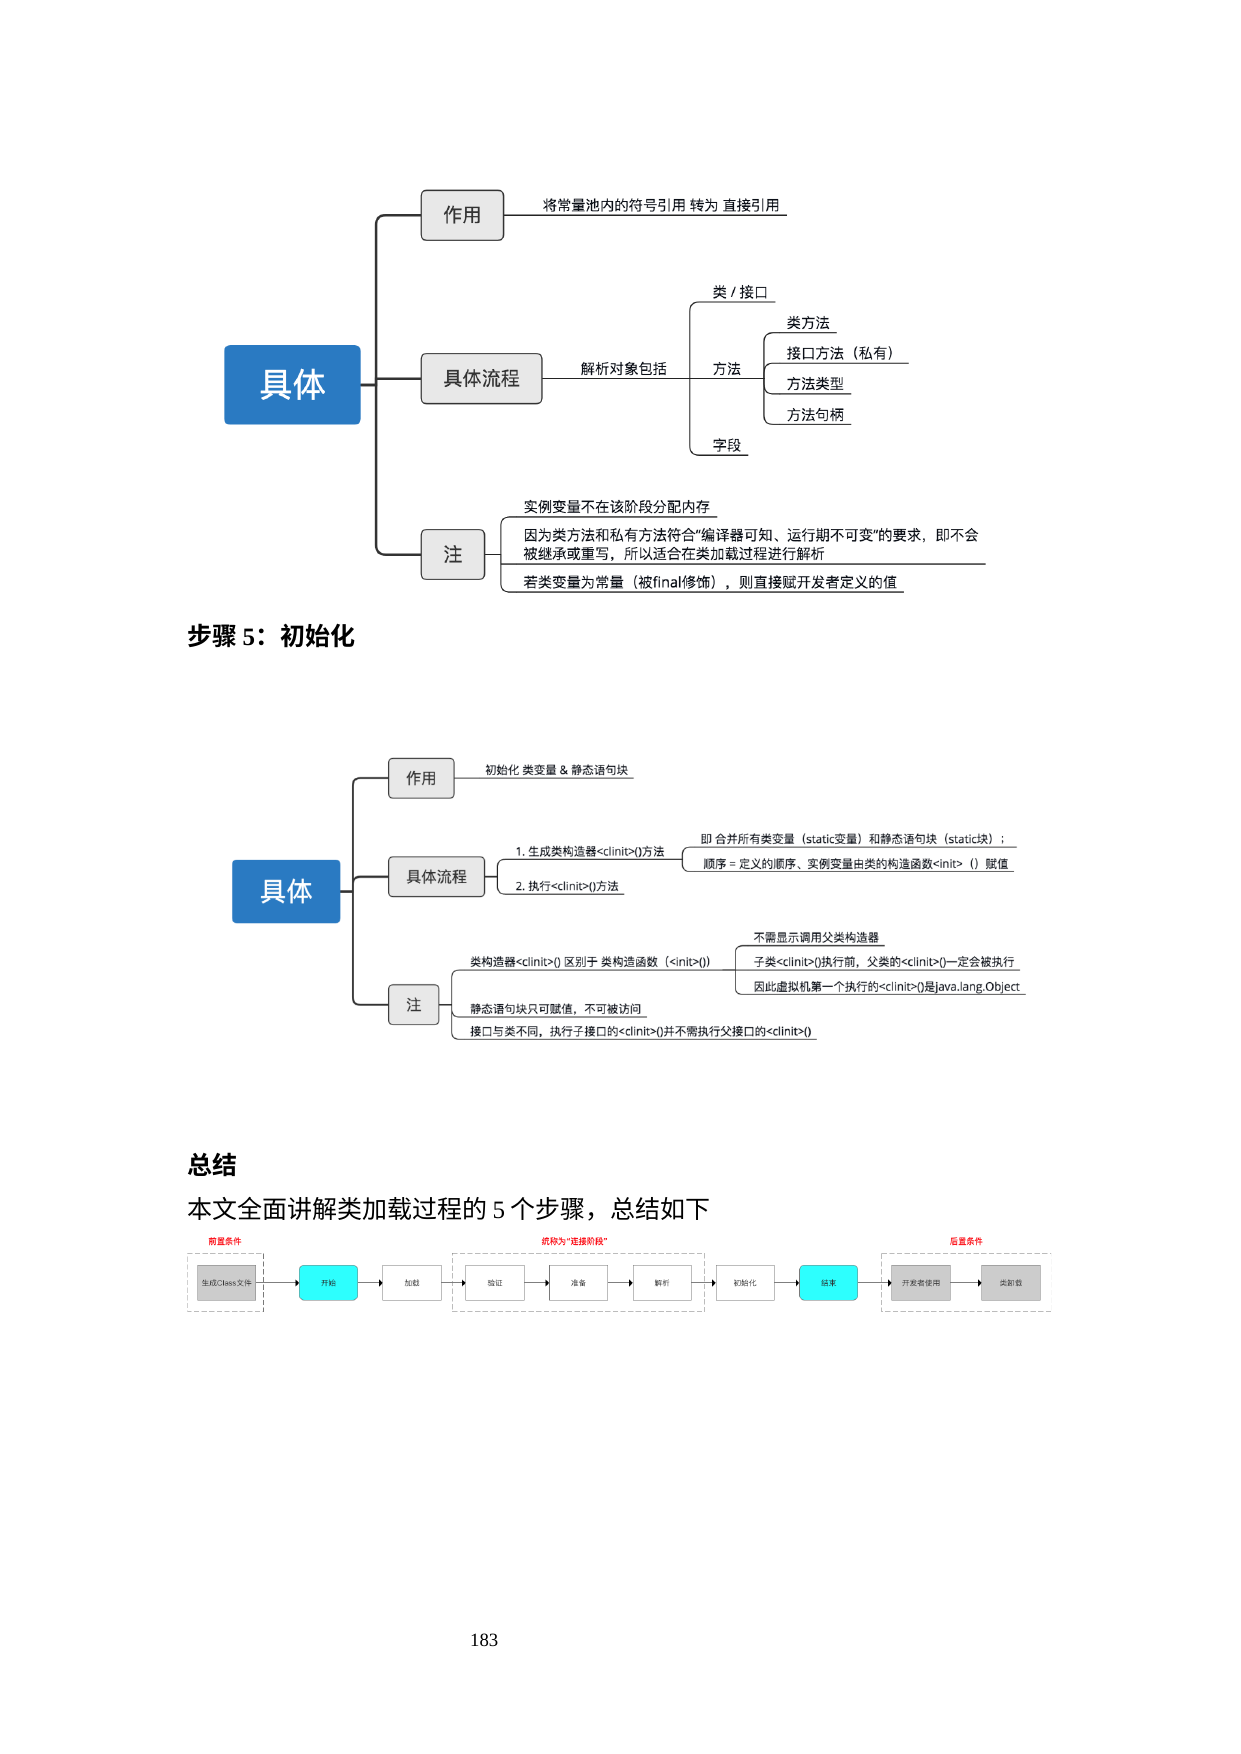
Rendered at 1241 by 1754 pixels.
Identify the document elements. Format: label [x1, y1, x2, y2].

picture [187, 179, 1050, 606]
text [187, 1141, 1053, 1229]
picture [187, 672, 1049, 1126]
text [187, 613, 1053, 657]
picture [187, 1235, 1052, 1312]
